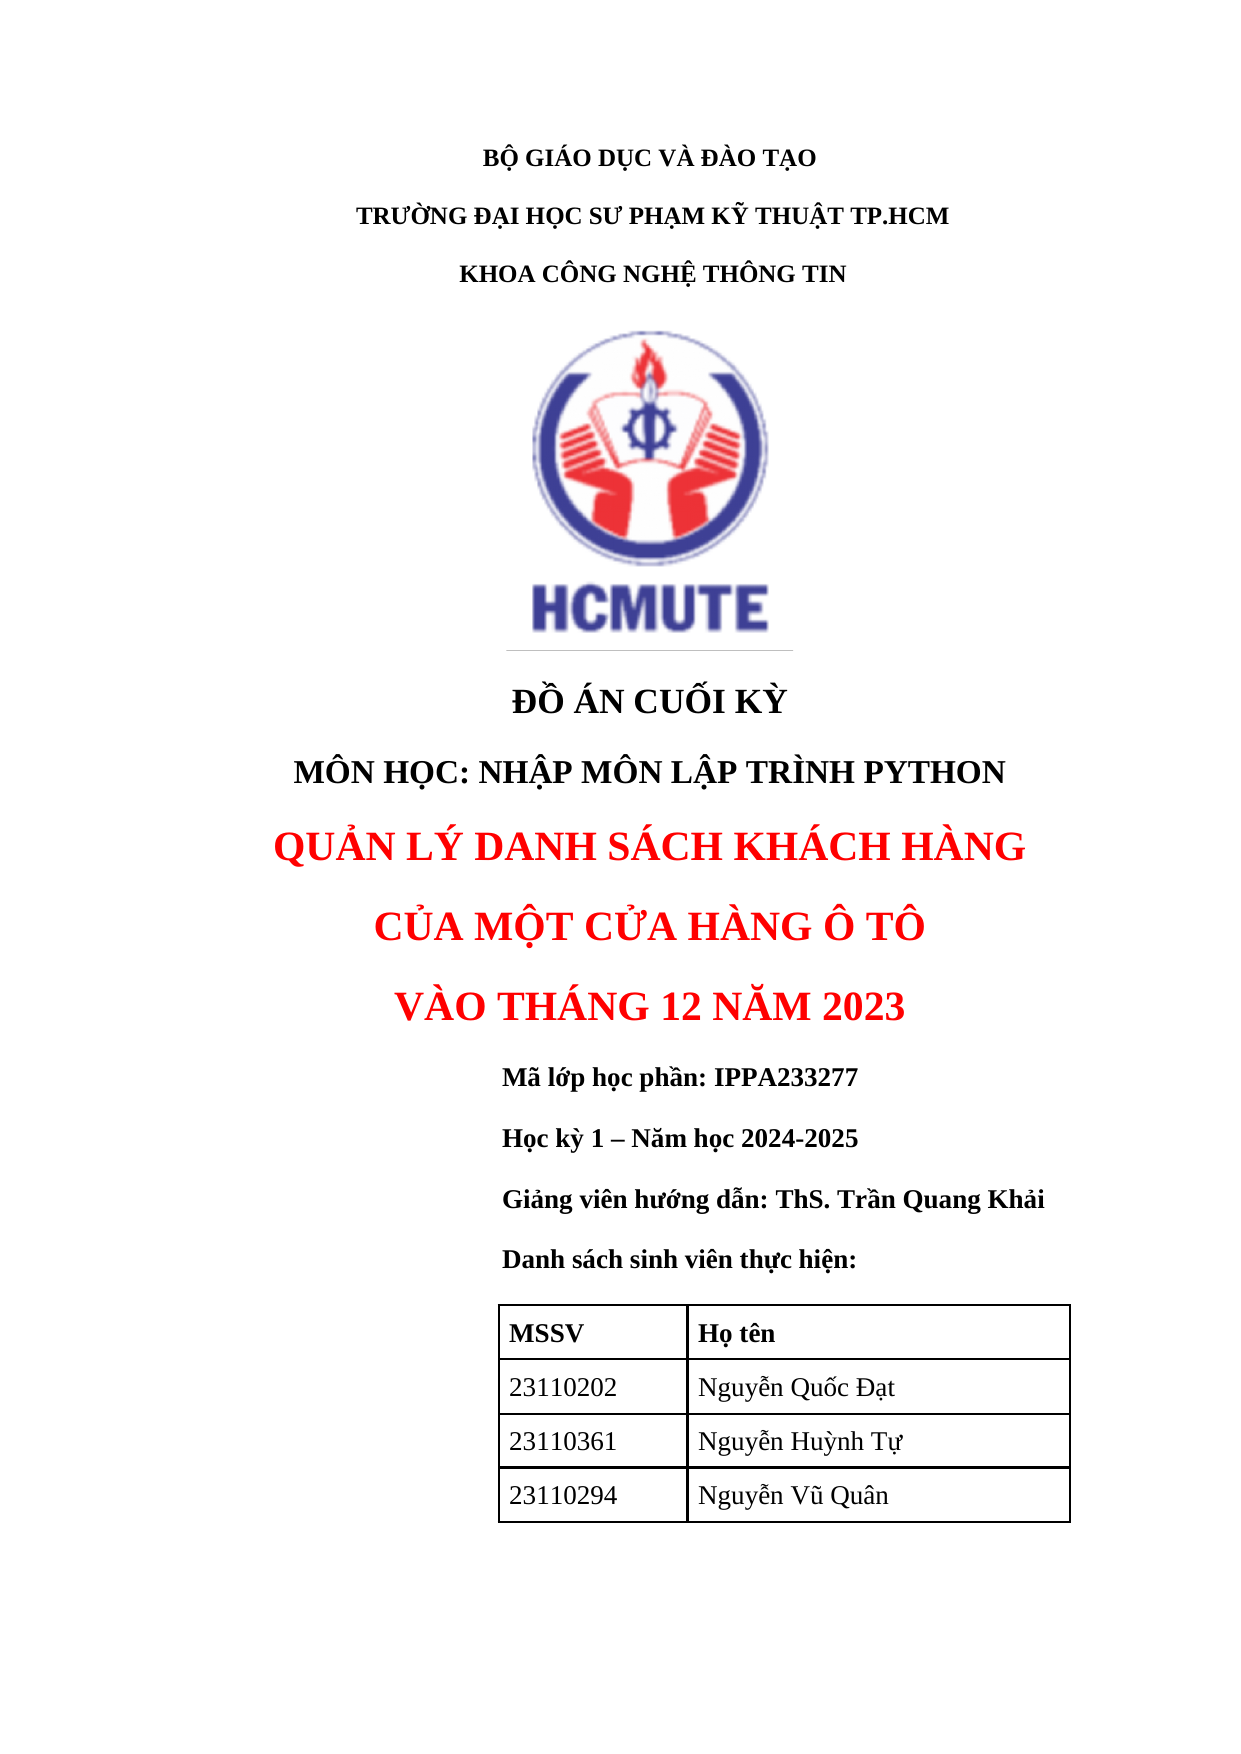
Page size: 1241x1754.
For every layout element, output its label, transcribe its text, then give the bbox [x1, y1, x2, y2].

picture [506, 317, 794, 651]
text KHOA CÔNG NGHỆ THÔNG TIN [177, 259, 1122, 288]
text Giảng viên hướng dẫn: ThS. Trần Quang Khải [502, 1183, 1122, 1214]
text Danh sách sinh viên thực hiện: [502, 1243, 1122, 1275]
table_cell 23110294 [500, 1469, 686, 1521]
text Mã lớp học phần: IPPA233277 [502, 1061, 1122, 1092]
table_cell Nguyễn Quốc Đạt [689, 1360, 1069, 1412]
text VÀO THÁNG 12 NĂM 2023 [177, 981, 1122, 1029]
table_cell Nguyễn Huỳnh Tự [689, 1415, 1069, 1466]
text ĐỒ ÁN CUỐI KỲ [177, 680, 1122, 721]
table_header Họ tên [689, 1306, 1069, 1358]
text Học kỳ 1 – Năm học 2024-2025 [502, 1122, 1122, 1153]
text CỦA MỘT CỬA HÀNG Ô TÔ [177, 901, 1122, 949]
text BỘ GIÁO DỤC VÀ ĐÀO TẠO [177, 143, 1122, 172]
text QUẢN LÝ DANH SÁCH KHÁCH HÀNG [177, 821, 1122, 869]
text MÔN HỌC: NHẬP MÔN LẬP TRÌNH PYTHON [177, 752, 1122, 790]
table_header MSSV [500, 1306, 686, 1358]
table_cell 23110361 [500, 1415, 686, 1466]
text TRƯỜNG ĐẠI HỌC SƯ PHẠM KỸ THUẬT TP.HCM [177, 201, 1122, 230]
table_cell Nguyễn Vũ Quân [689, 1469, 1069, 1521]
table_cell 23110202 [500, 1360, 686, 1412]
